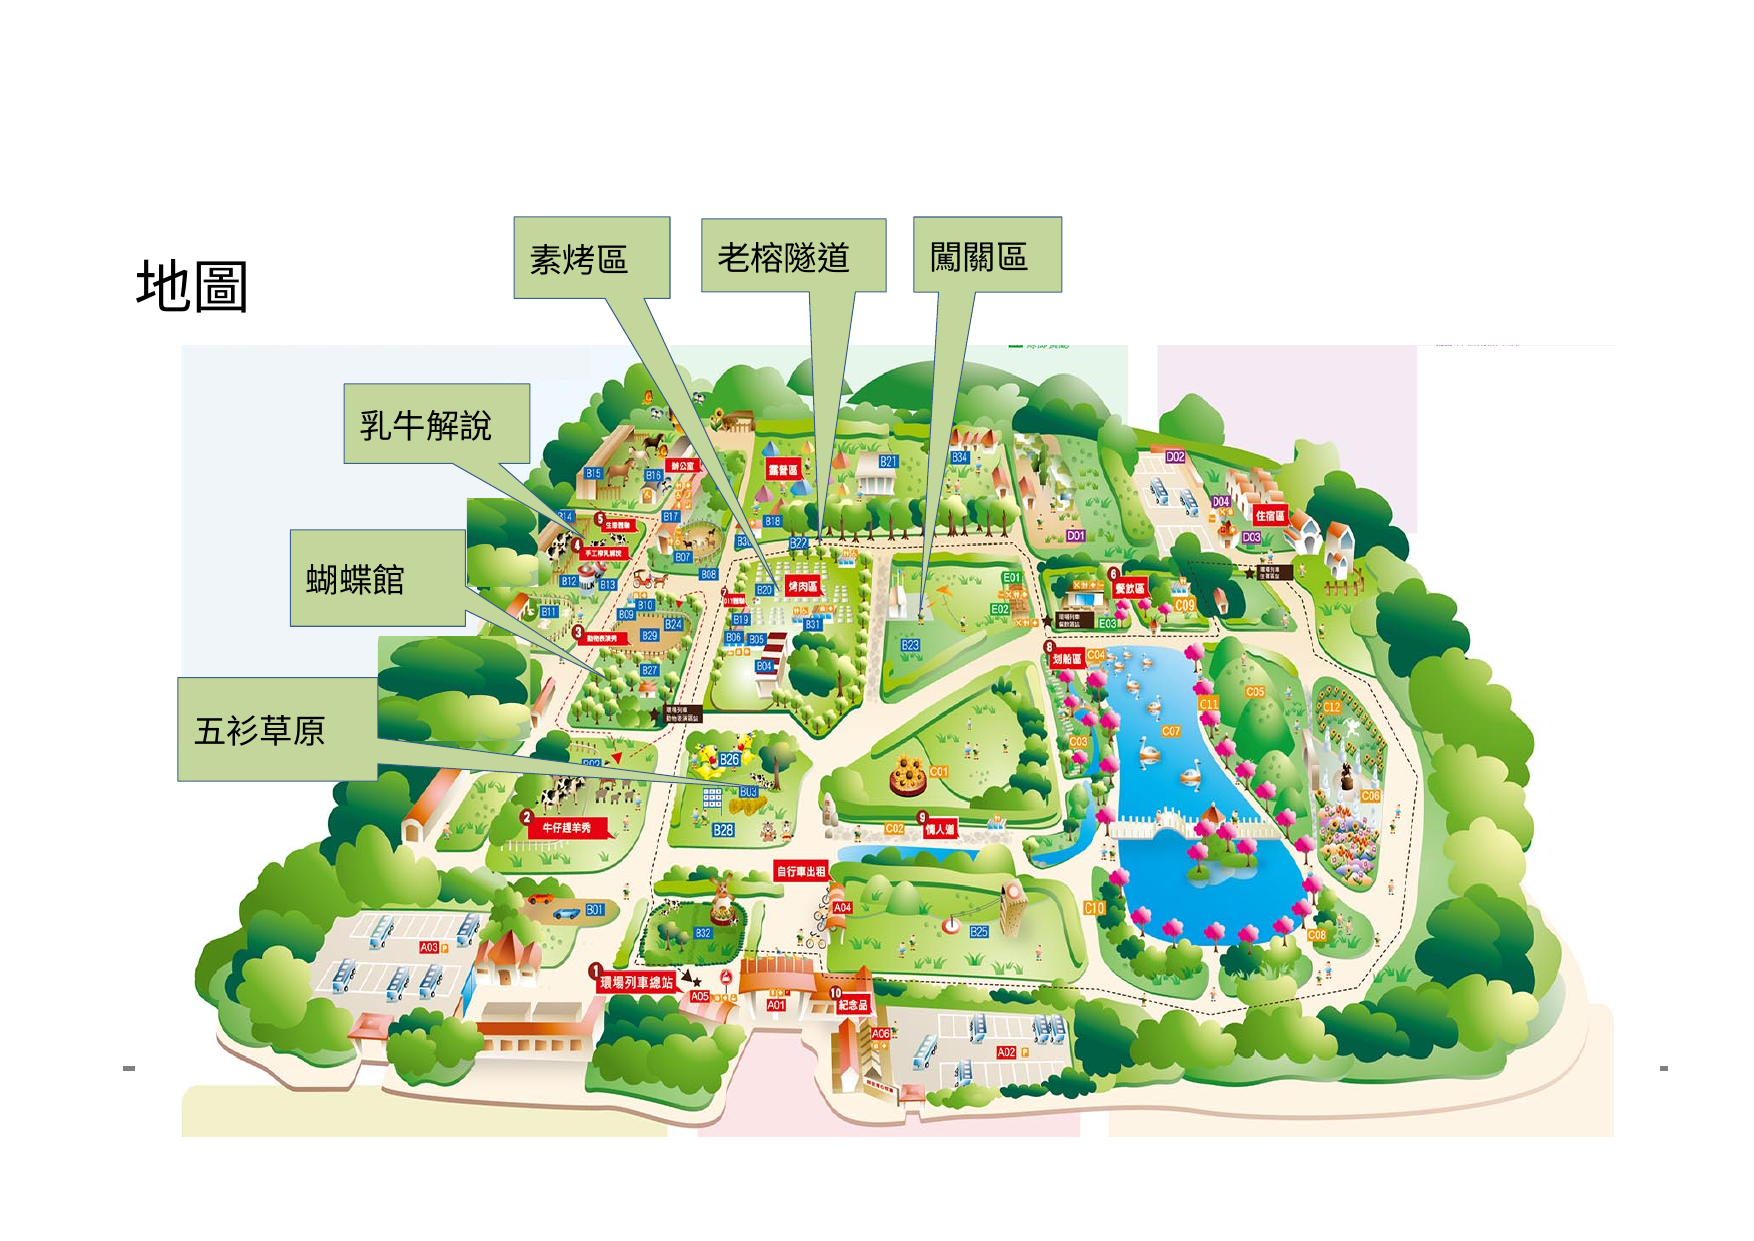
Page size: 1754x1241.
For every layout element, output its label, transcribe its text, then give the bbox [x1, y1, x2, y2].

picture [135, 345, 1660, 1137]
text 地圖 [646, 237, 810, 328]
text 地圖 [970, 237, 1679, 328]
text 地圖 [134, 237, 621, 328]
text 地圖 [851, 237, 937, 328]
